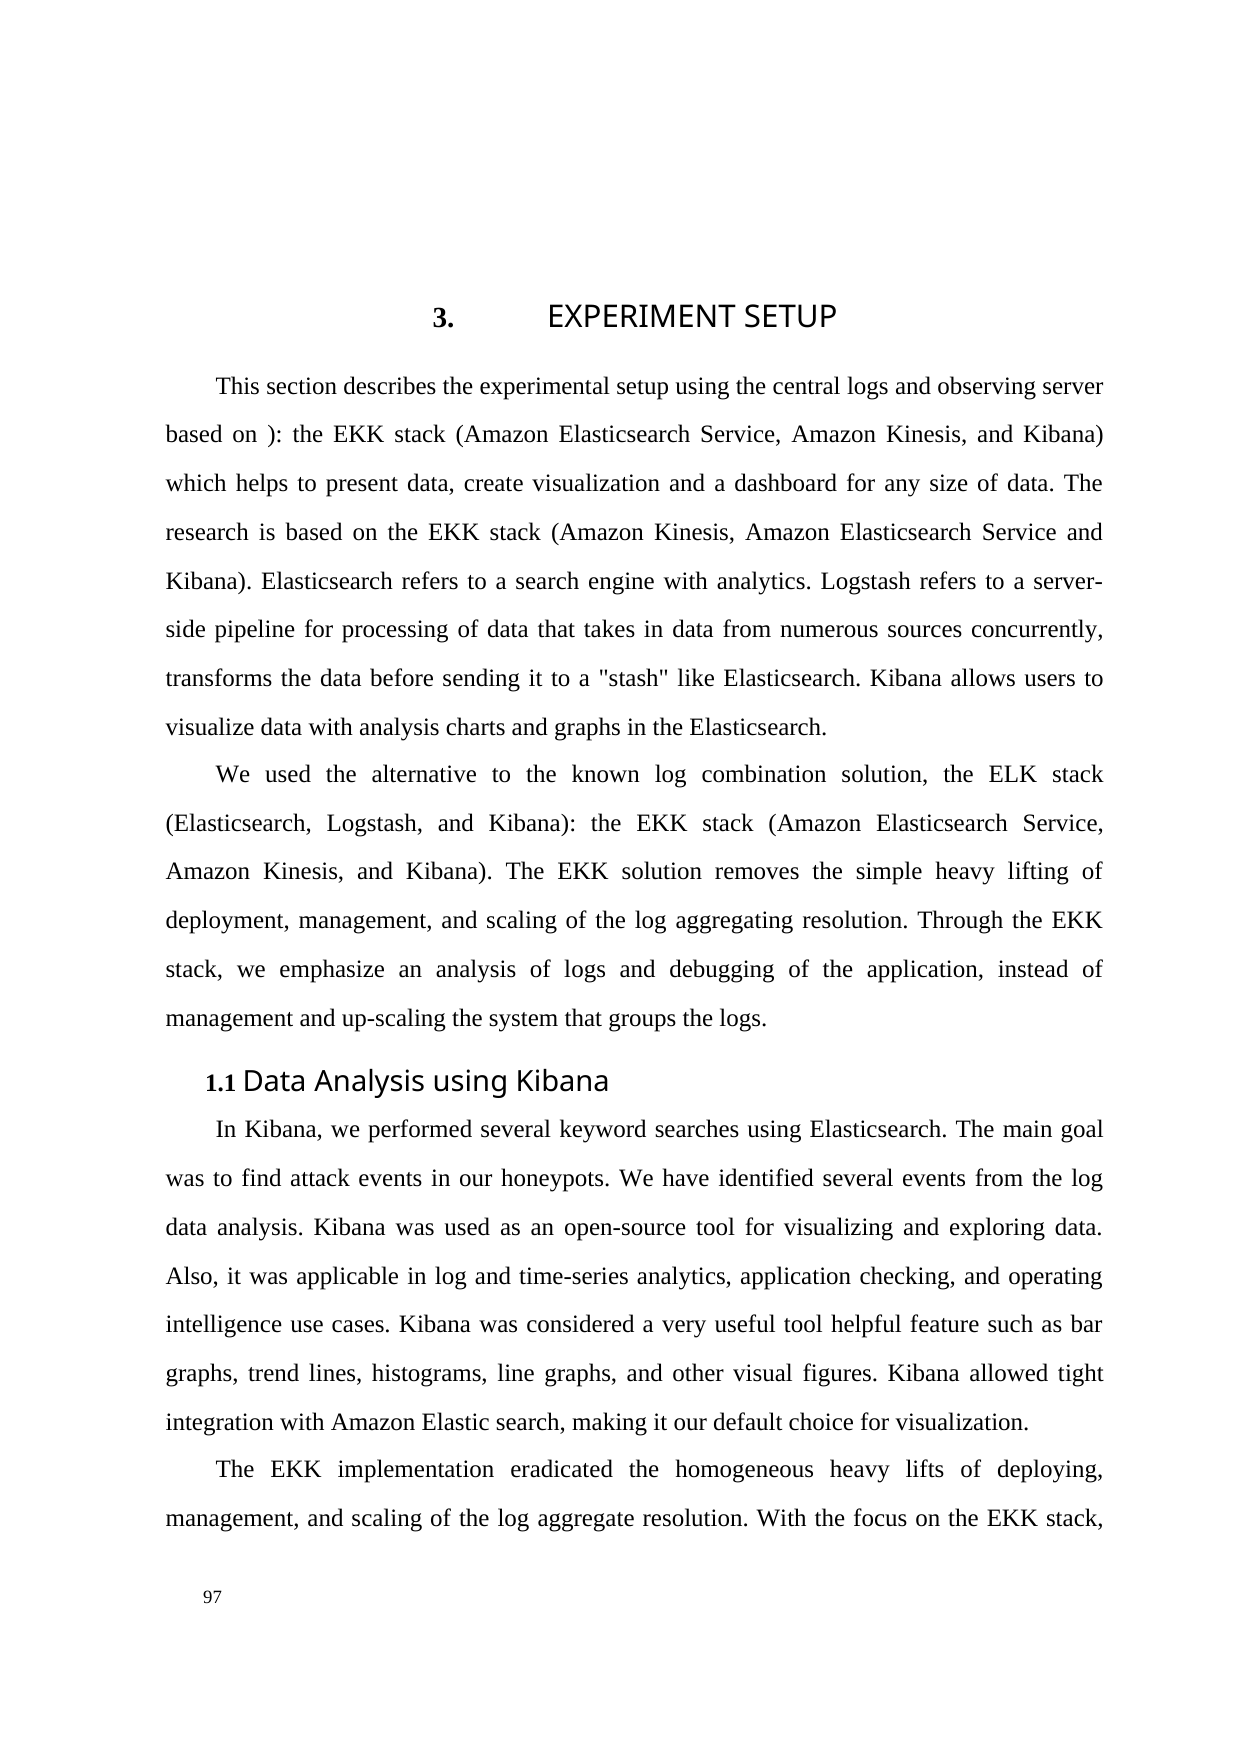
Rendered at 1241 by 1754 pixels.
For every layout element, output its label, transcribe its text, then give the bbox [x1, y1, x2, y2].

list EXPERIMENT SETUP [165, 283, 1104, 348]
text This section describes the experimental setup using the central logs and observing server based on ): the EKK stack (Amazon Elasticsearch Service, Amazon Kinesis, and Kibana) which helps to present data, create visualization and a dashboard for any size of data. The research is based on the EKK stack (Amazon Kinesis, Amazon Elasticsearch Service and Kibana). Elasticsearch refers to a search engine with analytics. Logstash refers to a server-side pipeline for processing of data that takes in data from numerous sources concurrently, transforms the data before sending it to a "stash" like Elasticsearch. Kibana allows users to visualize data with analysis charts and graphs in the Elasticsearch. [165, 369, 1104, 743]
text We used the alternative to the known log combination solution, the ELK stack (Elasticsearch, Logstash, and Kibana): the EKK stack (Amazon Elasticsearch Service, Amazon Kinesis, and Kibana). The EKK solution removes the simple heavy lifting of deployment, management, and scaling of the log aggregating resolution. Through the EKK stack, we emphasize an analysis of logs and debugging of the application, instead of management and up-scaling the system that groups the logs. [165, 757, 1104, 1033]
text In Kibana, we performed several keyword searches using Elasticsearch. The main goal was to find attack events in our honeypots. We have identified several events from the log data analysis. Kibana was used as an open-source tool for visualizing and exploring data. Also, it was applicable in log and time-series analytics, application checking, and operating intelligence use cases. Kibana was considered a very useful tool helpful feature such as bar graphs, trend lines, histograms, line graphs, and other visual figures. Kibana allowed tight integration with Amazon Elastic search, making it our default choice for visualization. [165, 1113, 1104, 1438]
list Data Analysis using Kibana [205, 1048, 1104, 1113]
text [165, 1452, 1104, 1533]
